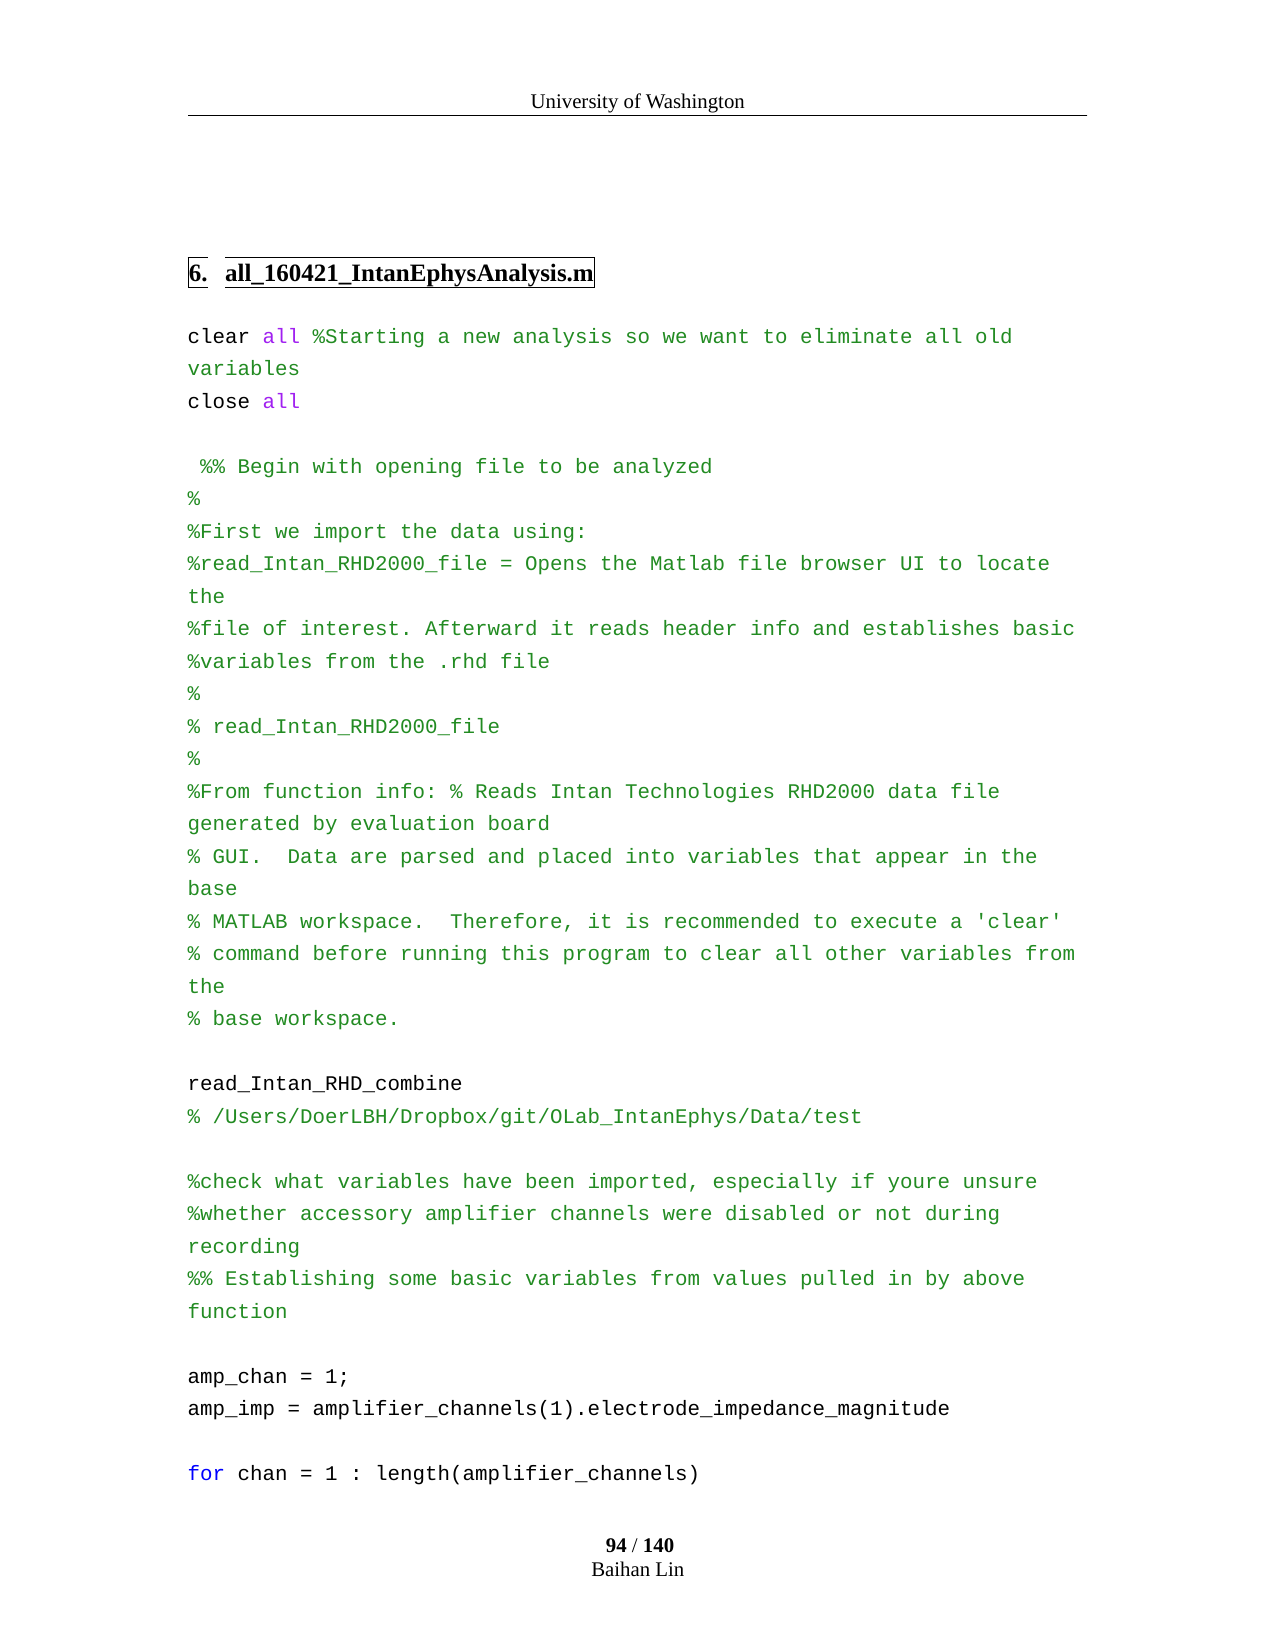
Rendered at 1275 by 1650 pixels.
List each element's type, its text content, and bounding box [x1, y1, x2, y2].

list all_160421_IntanEphysAnalysis.m [187, 256, 1087, 289]
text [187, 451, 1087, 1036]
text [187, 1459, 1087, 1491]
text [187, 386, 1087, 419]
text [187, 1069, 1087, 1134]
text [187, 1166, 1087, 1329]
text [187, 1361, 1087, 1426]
text clear all %Starting a new analysis so we want to eliminate all old variables [187, 321, 1087, 386]
